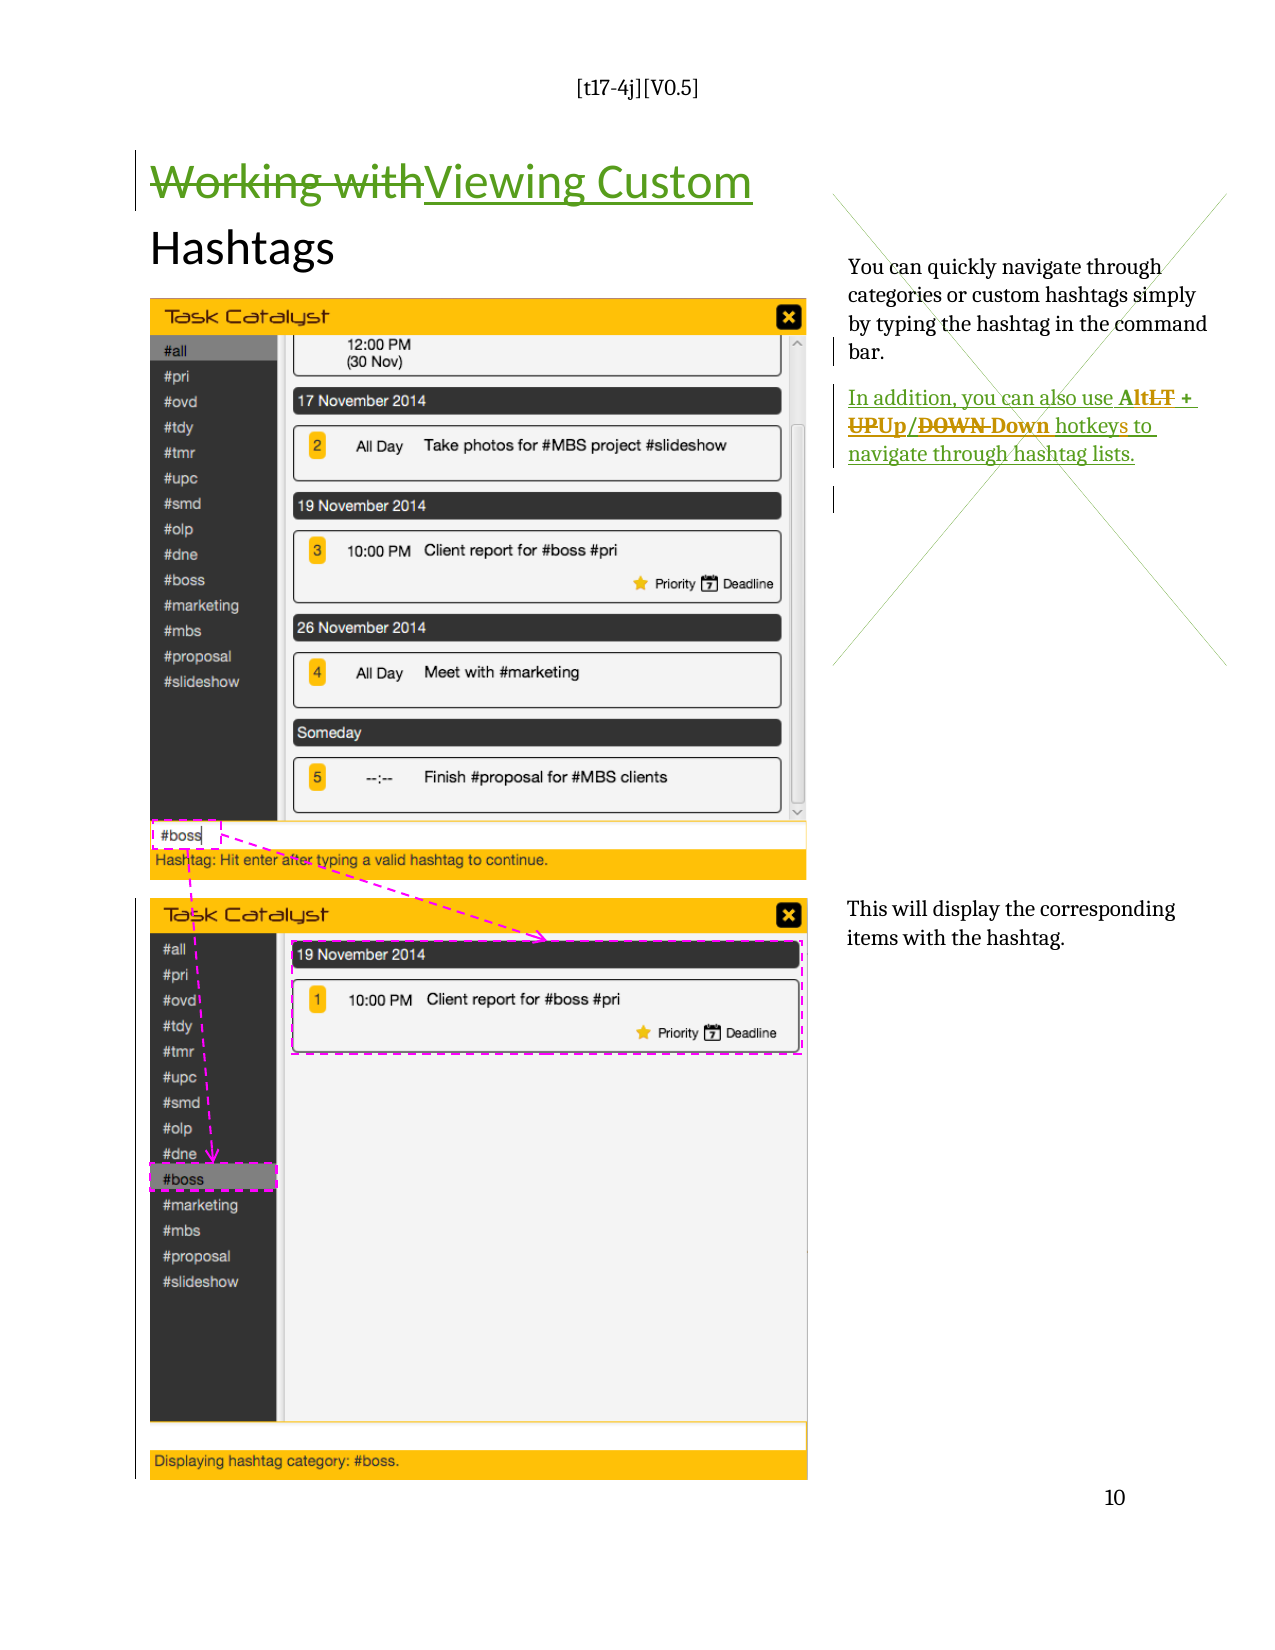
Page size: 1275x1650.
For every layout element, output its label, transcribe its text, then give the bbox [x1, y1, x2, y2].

text Hashtags [150, 150, 1125, 277]
picture [150, 898, 808, 1480]
picture [150, 298, 807, 880]
